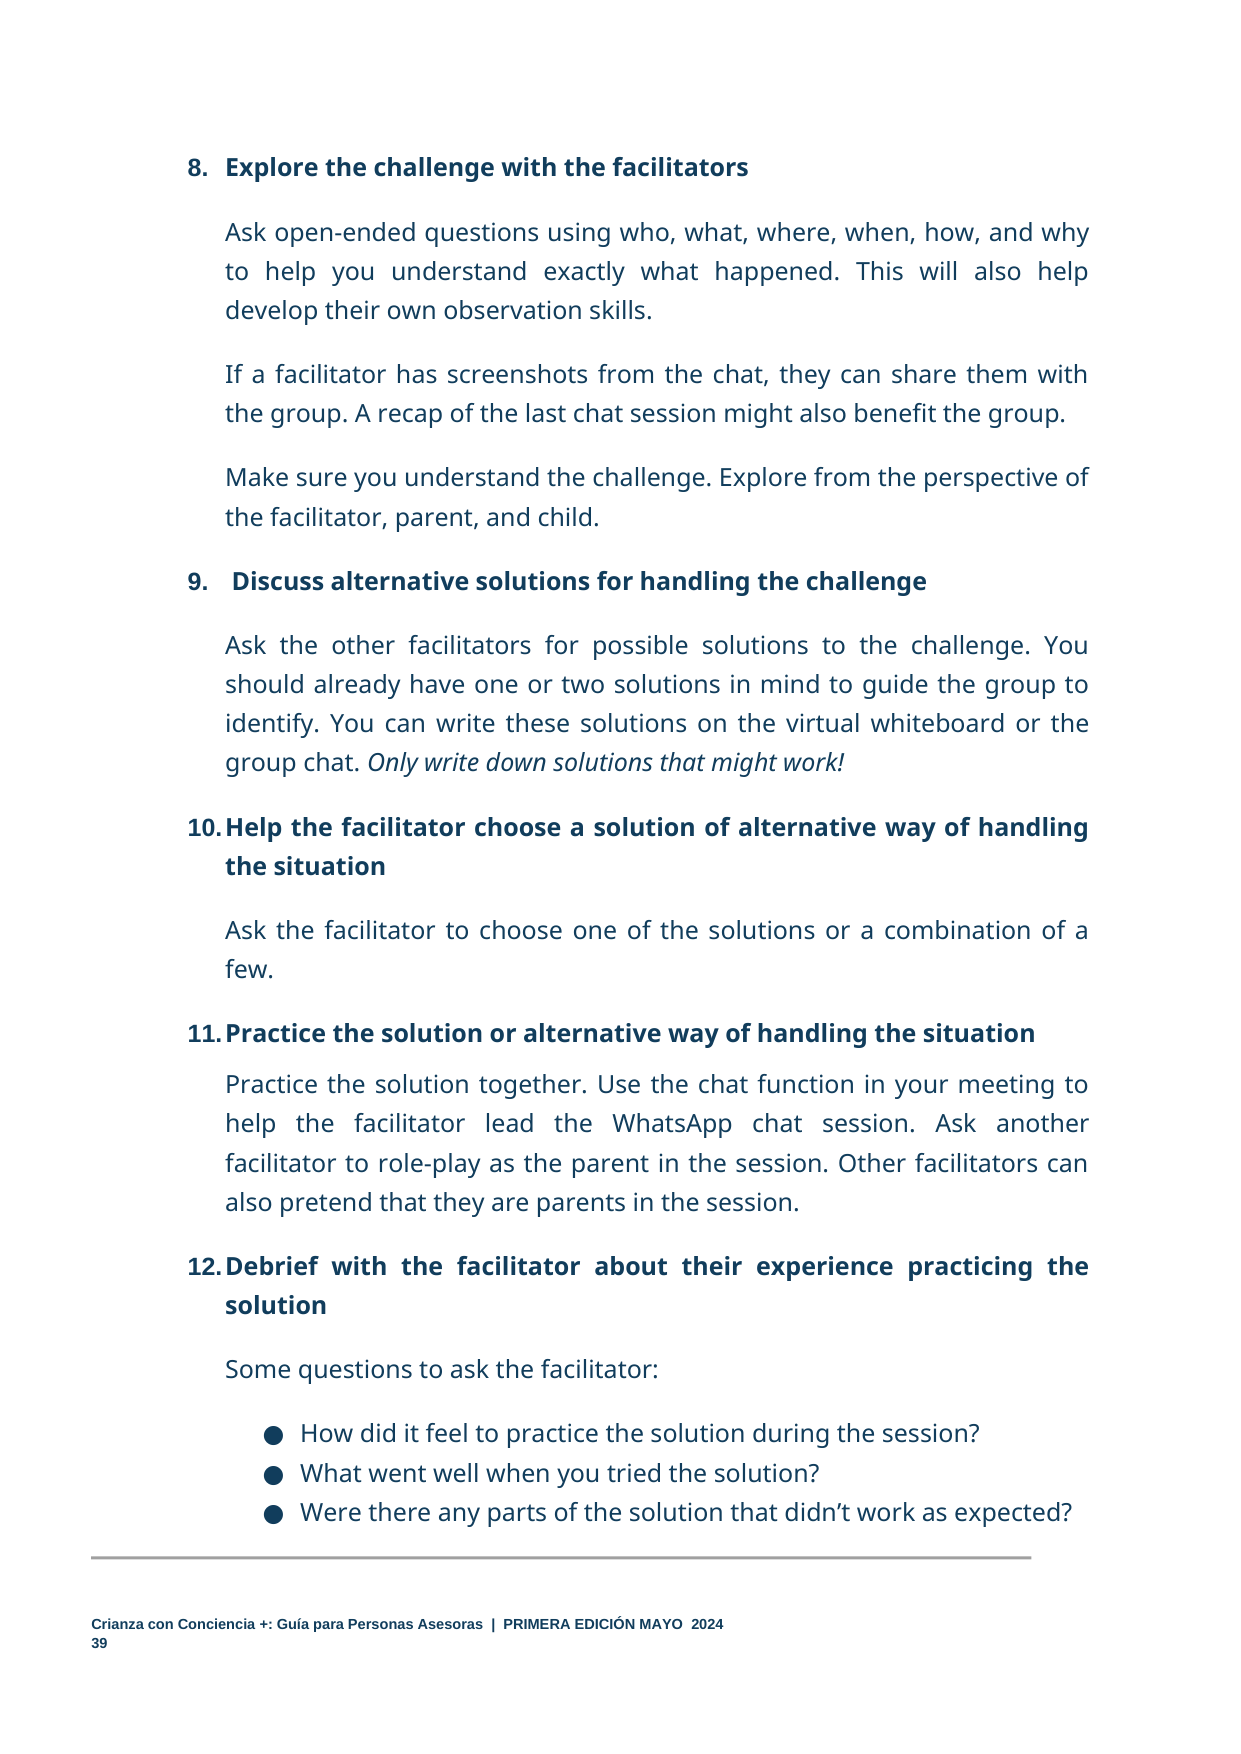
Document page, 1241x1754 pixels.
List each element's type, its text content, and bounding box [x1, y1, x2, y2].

subtitle Explore the challenge with the facilitators [187, 150, 1090, 184]
subtitle Help the facilitator choose a solution of alternative way of handling the situation [187, 809, 1090, 882]
text Ask the facilitator to choose one of the solutions or a combination of a few. [225, 912, 1090, 986]
subtitle Discuss alternative solutions for handling the challenge [187, 563, 1090, 597]
text Some questions to ask the facilitator: [225, 1352, 1090, 1386]
subtitle Debrief with the facilitator about their experience practicing the solution [187, 1248, 1090, 1322]
list How did it feel to practice the solution during the session? [262, 1416, 1090, 1450]
text Make sure you understand the challenge. Explore from the perspective of the facilitator, parent, and child. [225, 460, 1090, 533]
text Ask open-ended questions using who, what, where, when, how, and why to help you understand exactly what happened. This will also help develop their own observation skills. [225, 214, 1090, 327]
list What went well when you tried the solution? [262, 1455, 1090, 1489]
text If a facilitator has screenshots from the chat, they can share them with the group. A recap of the last chat session might also benefit the group. [225, 357, 1090, 430]
subtitle Practice the solution or alternative way of handling the situation [187, 1016, 1090, 1050]
text Ask the other facilitators for possible solutions to the challenge. You should already have one or two solutions in mind to guide the group to identify. You can write these solutions on the virtual whiteboard or the group chat. Only write down solutions that might work! [225, 627, 1090, 779]
list Were there any parts of the solution that didn’t work as expected? [262, 1494, 1090, 1528]
text Practice the solution together. Use the chat function in your meeting to help the facilitator lead the WhatsApp chat session. Ask another facilitator to role-play as the parent in the session. Other facilitators can also pretend that they are parents in the session. [225, 1067, 1090, 1218]
